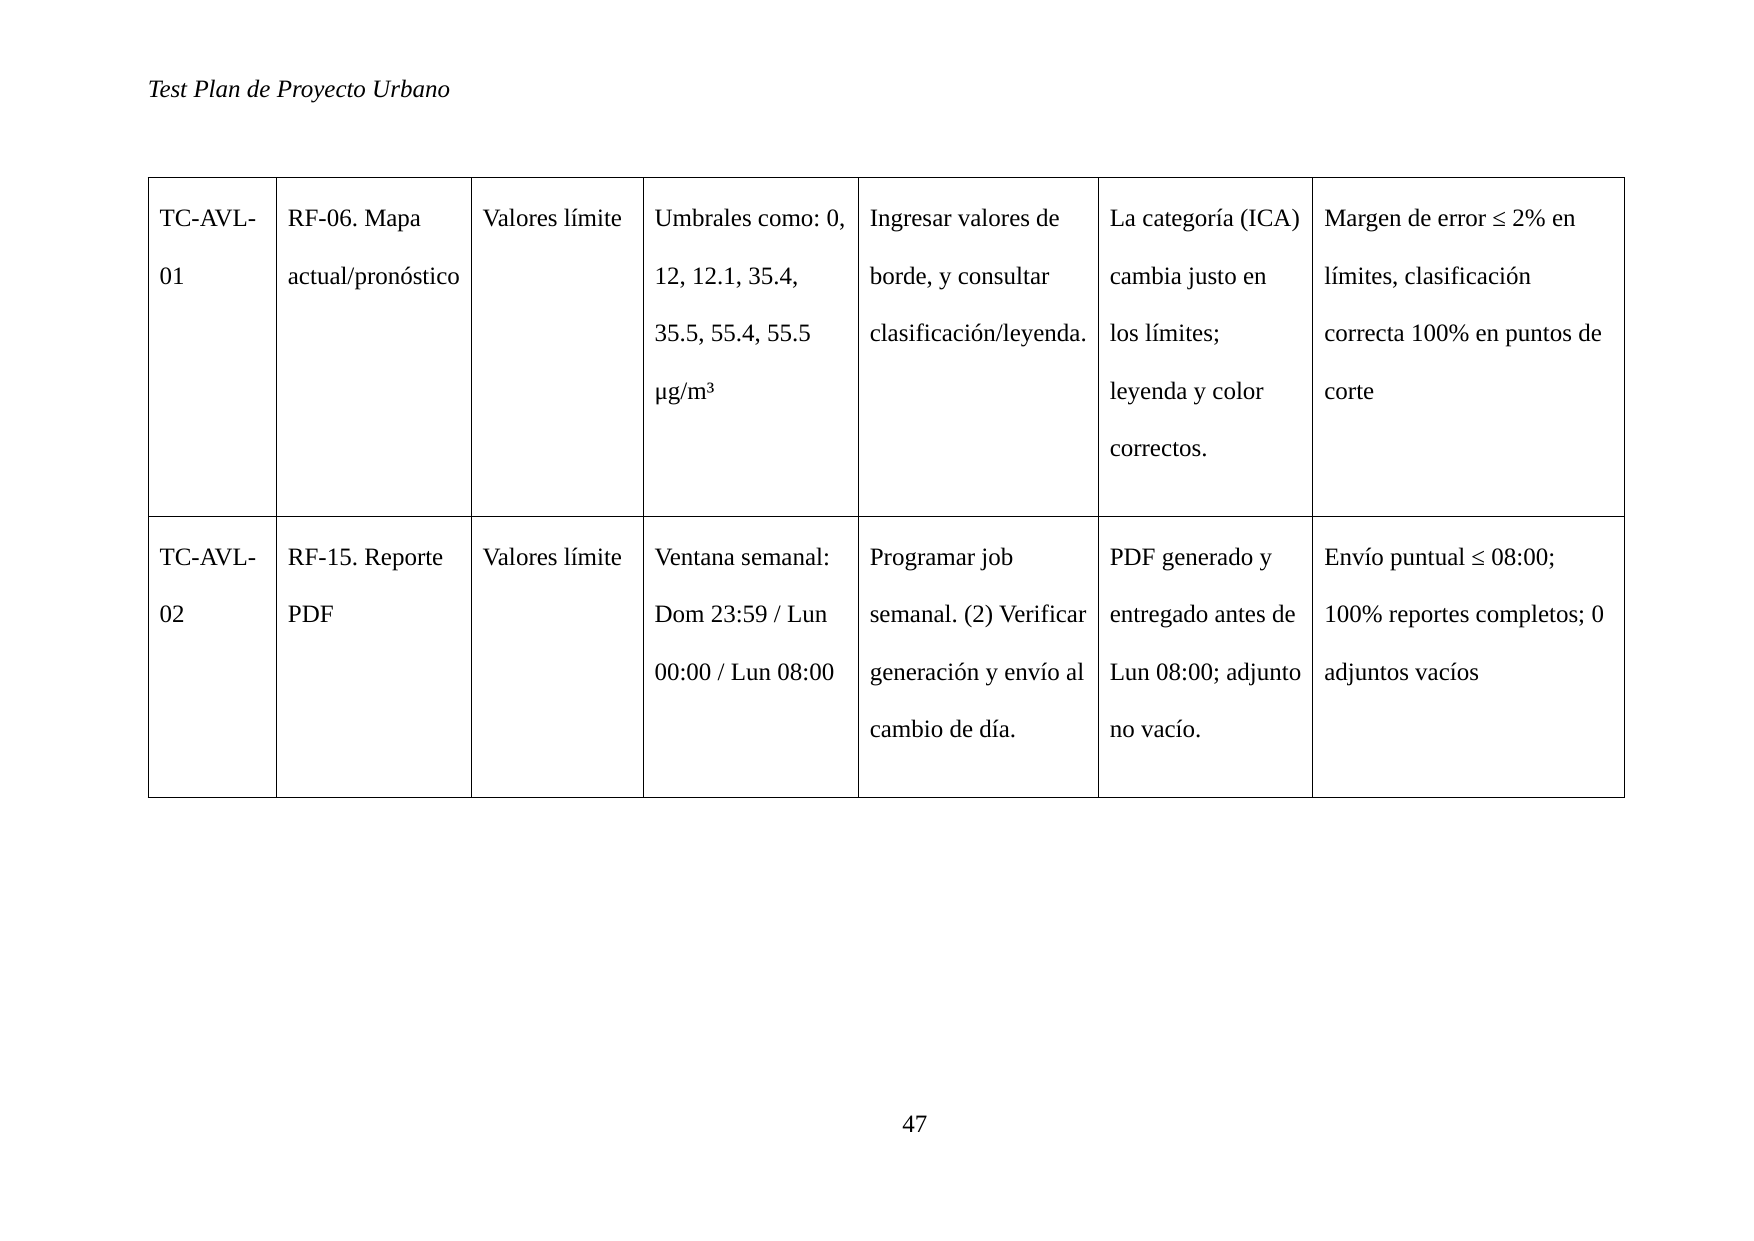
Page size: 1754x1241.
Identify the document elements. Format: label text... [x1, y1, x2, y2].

table_cell Ingresar valores de borde, y consultar clasificación/leyenda. [859, 178, 1098, 516]
table_cell Valores límite [472, 178, 643, 516]
table_cell RF-15. Reporte PDF [277, 517, 471, 797]
table_cell RF-06. Mapa actual/pronóstico [277, 178, 471, 516]
table_cell Envío puntual ≤ 08:00; 100% reportes completos; 0 adjuntos vacíos [1313, 517, 1624, 797]
table_cell Programar job semanal. (2) Verificar generación y envío al cambio de día. [859, 517, 1098, 797]
table_cell Valores límite [472, 517, 643, 797]
table_cell Margen de error ≤ 2% en límites, clasificación correcta 100% en puntos de corte [1313, 178, 1624, 516]
table_cell Ventana semanal: Dom 23:59 / Lun 00:00 / Lun 08:00 [644, 517, 858, 797]
table_cell TC-AVL-01 [149, 178, 276, 516]
table_cell La categoría (ICA) cambia justo en los límites; leyenda y color correctos. [1099, 178, 1312, 516]
table_cell Umbrales como: 0, 12, 12.1, 35.4, 35.5, 55.4, 55.5 μg/m³ [644, 178, 858, 516]
table_cell PDF generado y entregado antes de Lun 08:00; adjunto no vacío. [1099, 517, 1312, 797]
table_cell TC-AVL-02 [149, 517, 276, 797]
